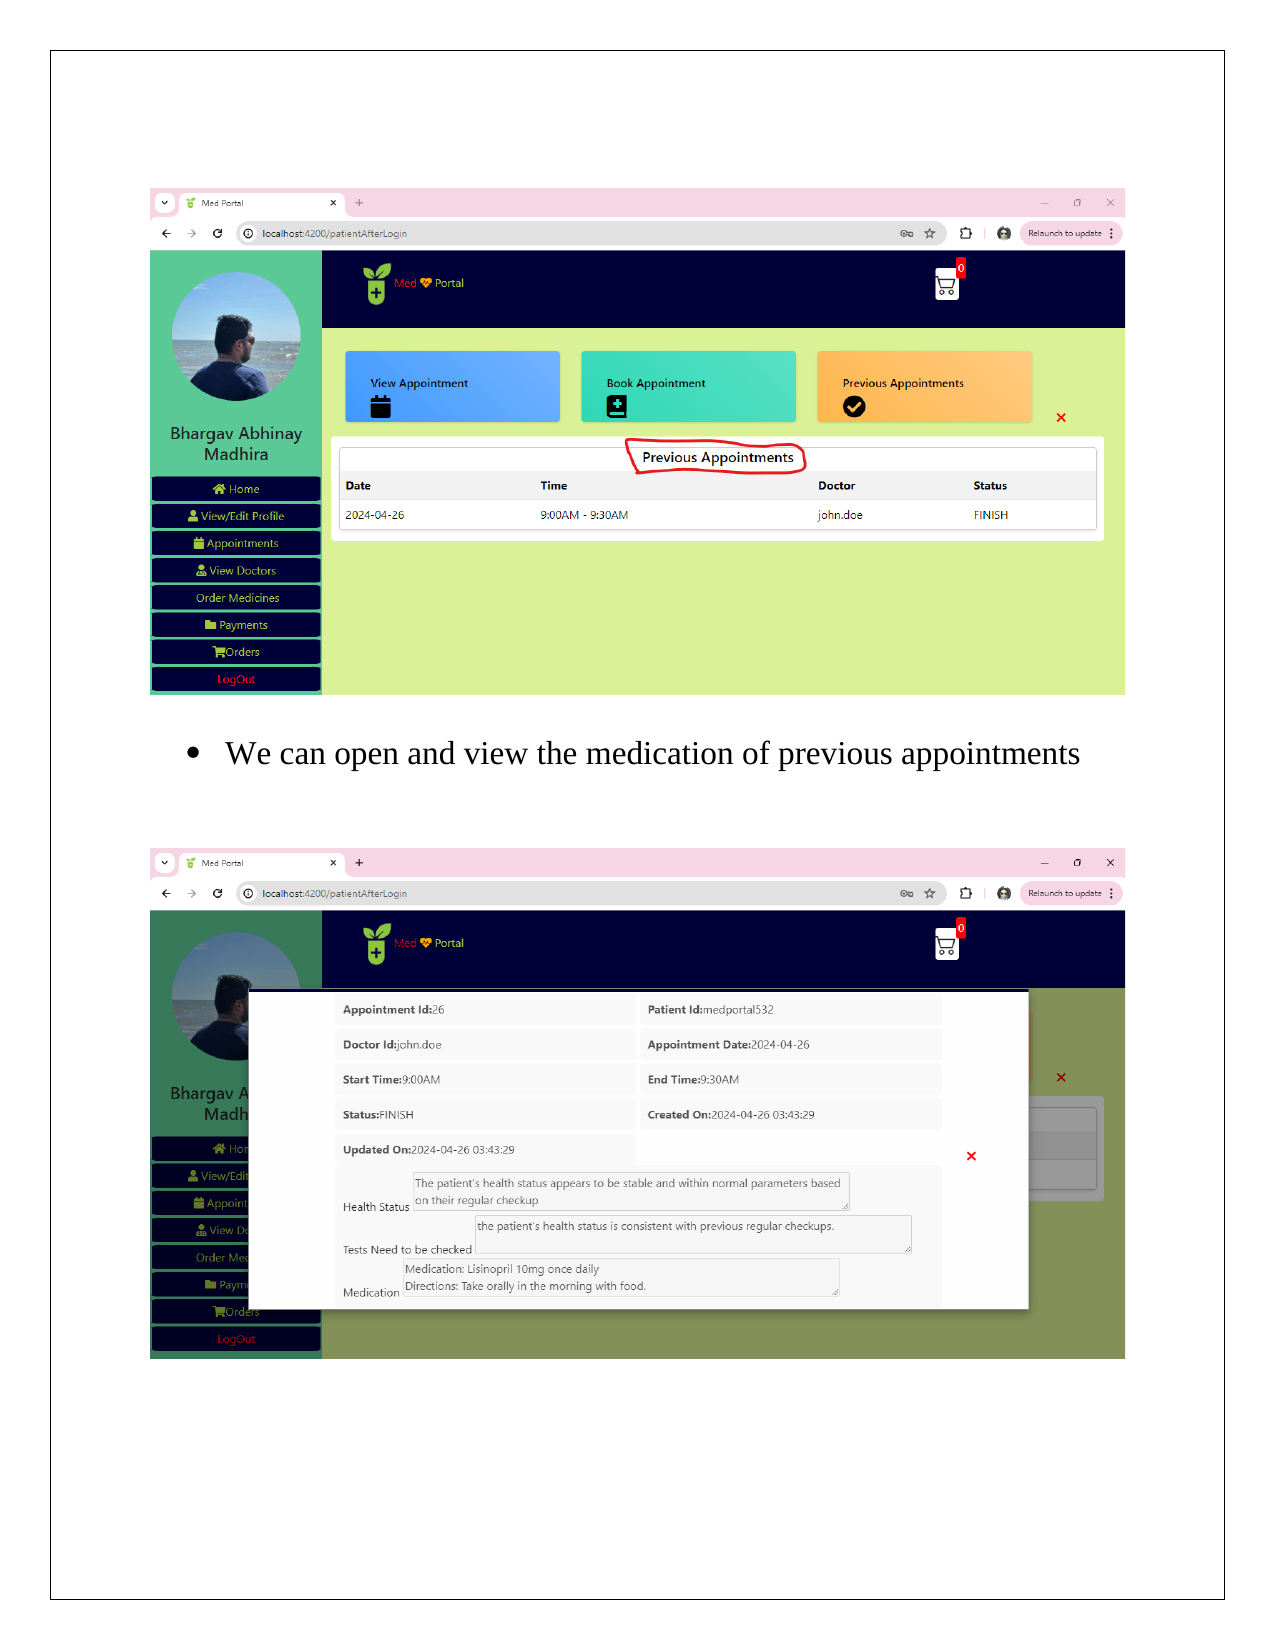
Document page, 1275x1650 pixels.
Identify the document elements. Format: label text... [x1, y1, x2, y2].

picture [150, 848, 1125, 1359]
list We can open and view the medication of previous appointments [187, 733, 1125, 771]
picture [150, 188, 1125, 695]
